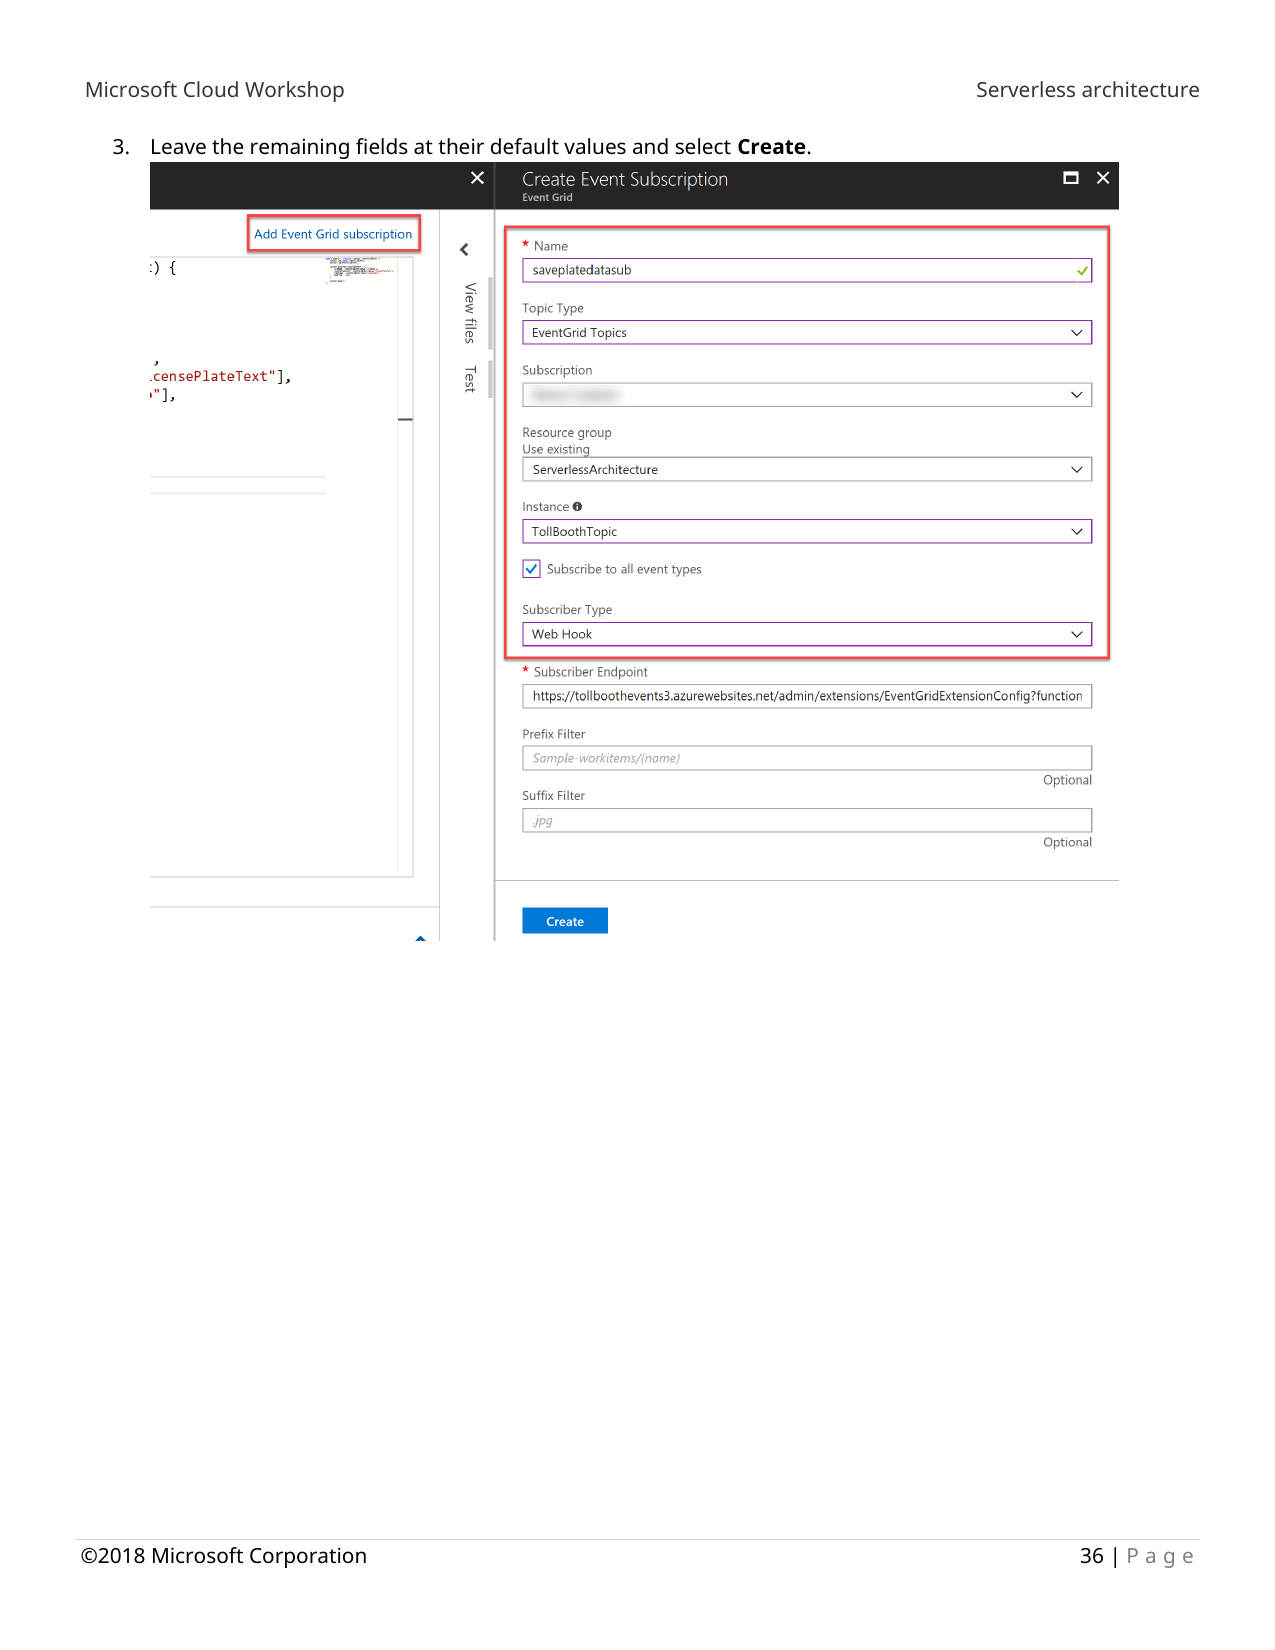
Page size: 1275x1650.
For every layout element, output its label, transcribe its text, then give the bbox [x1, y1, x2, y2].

picture [150, 162, 1119, 941]
